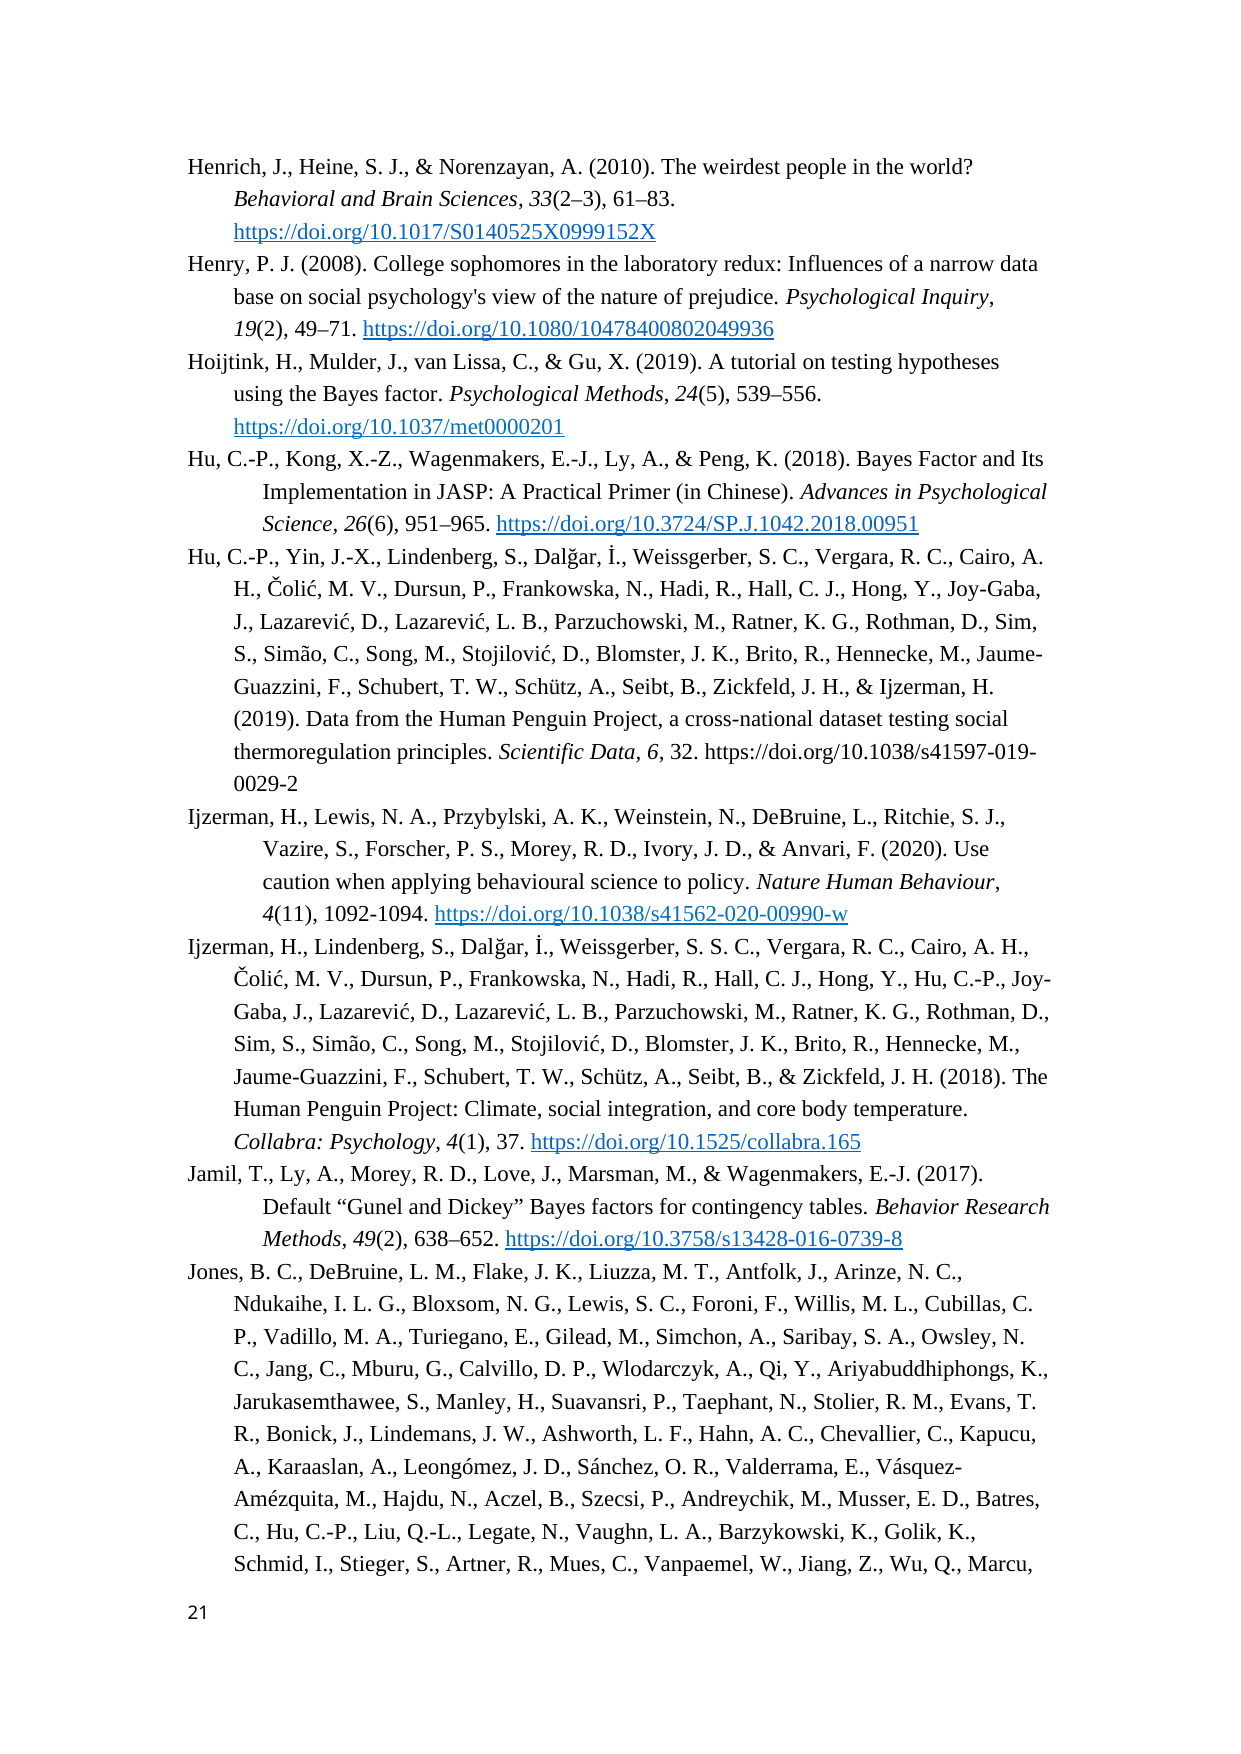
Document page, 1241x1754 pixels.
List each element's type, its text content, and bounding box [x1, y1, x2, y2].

text Hoijtink, H., Mulder, J., van Lissa, C., & Gu, X. (2019). A tutorial on testing hypotheses using the Bayes factor. Psychological Methods, 24(5), 539–556. https://doi.org/10.1037/met0000201 [187, 345, 1053, 442]
text Ijzerman, H., Lindenberg, S., Dalğar, İ., Weissgerber, S. S. C., Vergara, R. C., Cairo, A. H., Čolić, M. V., Dursun, P., Frankowska, N., Hadi, R., Hall, C. J., Hong, Y., Hu, C.-P., Joy-Gaba, J., Lazarević, D., Lazarević, L. B., Parzuchowski, M., Ratner, K. G., Rothman, D., Sim, S., Simão, C., Song, M., Stojilović, D., Blomster, J. K., Brito, R., Hennecke, M., Jaume-Guazzini, F., Schubert, T. W., Schütz, A., Seibt, B., & Zickfeld, J. H. (2018). The Human Penguin Project: Climate, social integration, and core body temperature. Collabra: Psychology, 4(1), 37. https://doi.org/10.1525/collabra.165 [187, 930, 1053, 1157]
text Ijzerman, H., Lewis, N. A., Przybylski, A. K., Weinstein, N., DeBruine, L., Ritchie, S. J., Vazire, S., Forscher, P. S., Morey, R. D., Ivory, J. D., & Anvari, F. (2020). Use caution when applying behavioural science to policy. Nature Human Behaviour, 4(11), 1092-1094. https://doi.org/10.1038/s41562-020-00990-w [187, 800, 1053, 930]
text Jamil, T., Ly, A., Morey, R. D., Love, J., Marsman, M., & Wagenmakers, E.-J. (2017). Default “Gunel and Dickey” Bayes factors for contingency tables. Behavior Research Methods, 49(2), 638–652. https://doi.org/10.3758/s13428-016-0739-8 [187, 1157, 1053, 1255]
text Hu, C.-P., Kong, X.-Z., Wagenmakers, E.-J., Ly, A., & Peng, K. (2018). Bayes Factor and Its Implementation in JASP: A Practical Primer (in Chinese). Advances in Psychological Science, 26(6), 951–965. https://doi.org/10.3724/SP.J.1042.2018.00951 [187, 442, 1053, 540]
text Henrich, J., Heine, S. J., & Norenzayan, A. (2010). The weirdest people in the world? Behavioral and Brain Sciences, 33(2–3), 61–83. https://doi.org/10.1017/S0140525X0999152X [187, 150, 1053, 247]
text Henry, P. J. (2008). College sophomores in the laboratory redux: Influences of a narrow data base on social psychology's view of the nature of prejudice. Psychological Inquiry, 19(2), 49–71. https://doi.org/10.1080/10478400802049936 [187, 247, 1053, 345]
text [187, 1255, 1053, 1580]
text Hu, C.-P., Yin, J.-X., Lindenberg, S., Dalğar, İ., Weissgerber, S. C., Vergara, R. C., Cairo, A. H., Čolić, M. V., Dursun, P., Frankowska, N., Hadi, R., Hall, C. J., Hong, Y., Joy-Gaba, J., Lazarević, D., Lazarević, L. B., Parzuchowski, M., Ratner, K. G., Rothman, D., Sim, S., Simão, C., Song, M., Stojilović, D., Blomster, J. K., Brito, R., Hennecke, M., Jaume-Guazzini, F., Schubert, T. W., Schütz, A., Seibt, B., Zickfeld, J. H., & Ijzerman, H. (2019). Data from the Human Penguin Project, a cross-national dataset testing social thermoregulation principles. Scientific Data, 6, 32. https://doi.org/10.1038/s41597-019-0029-2 [187, 540, 1053, 800]
